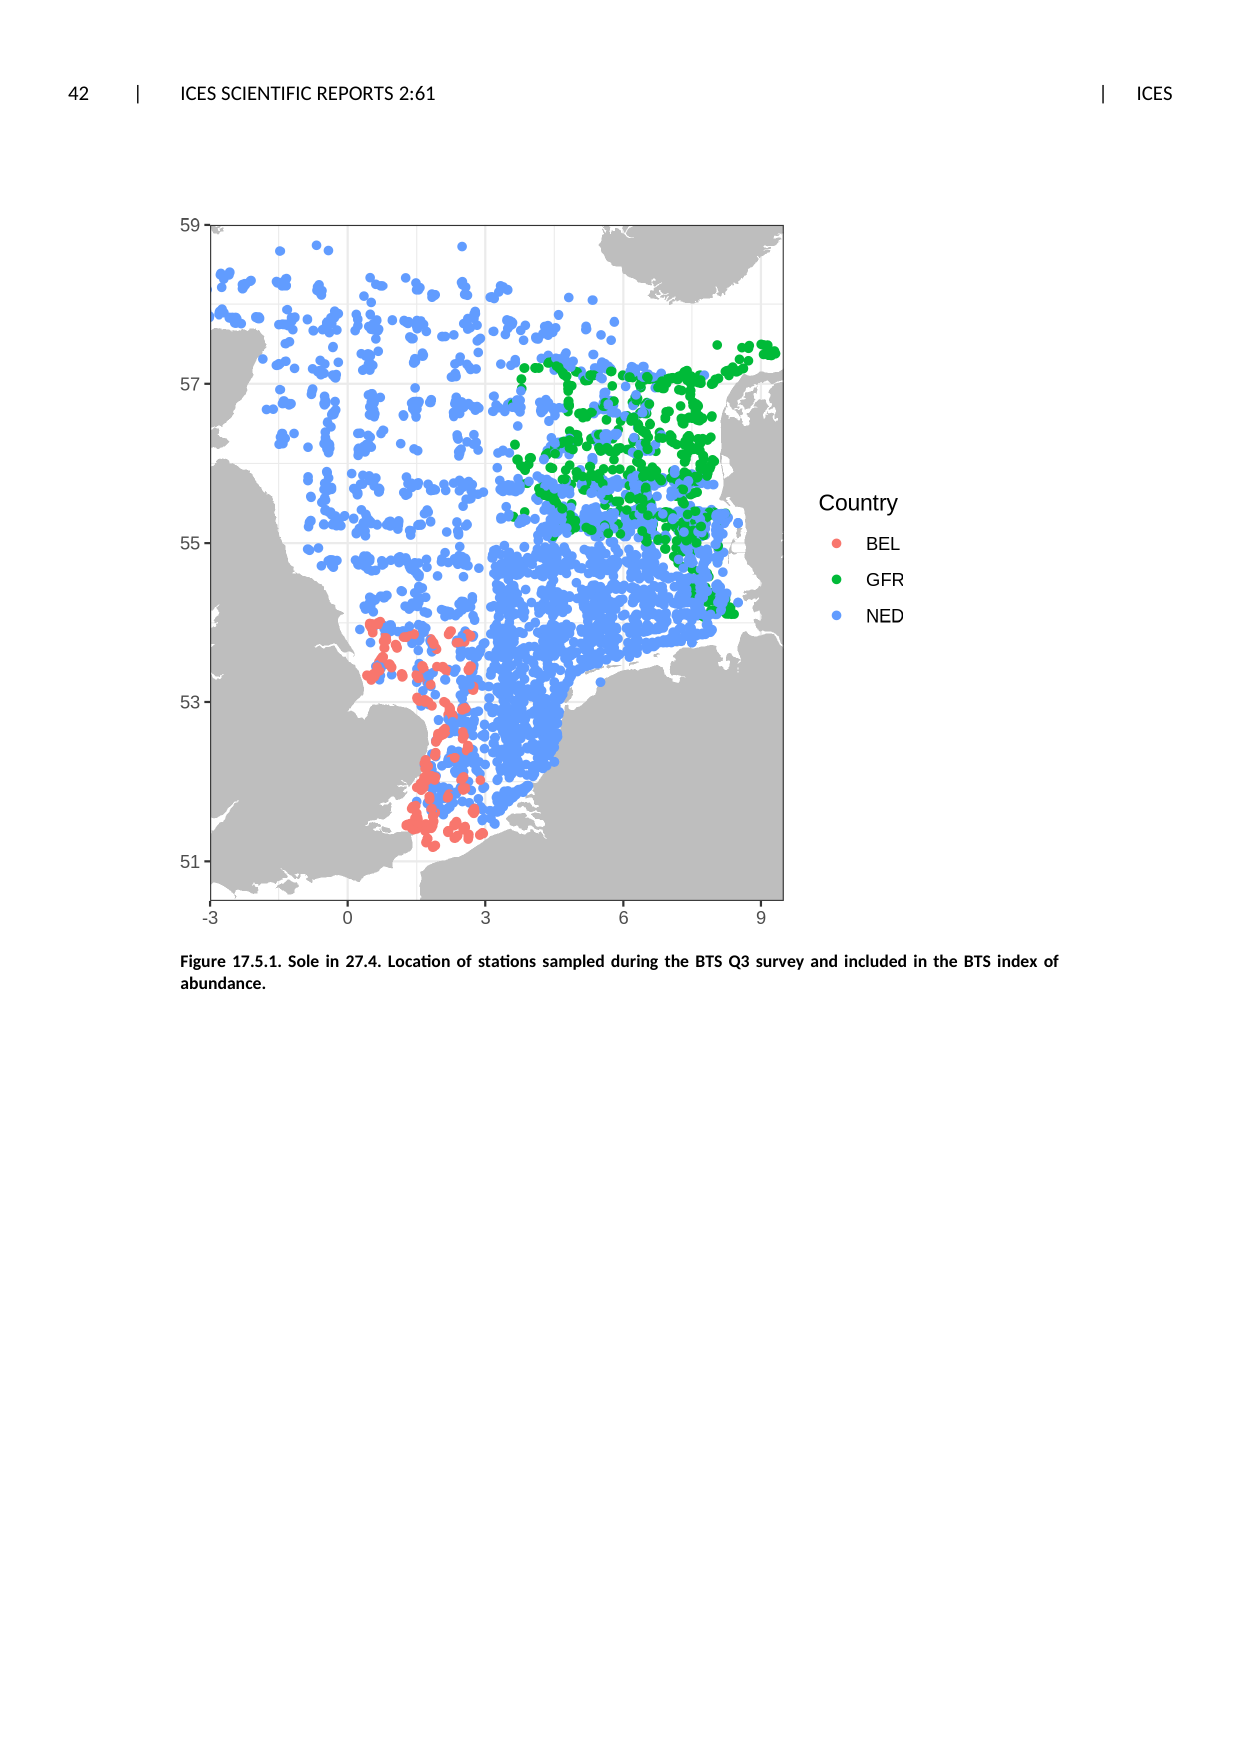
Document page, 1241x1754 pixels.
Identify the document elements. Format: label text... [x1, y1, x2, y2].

picture [180, 218, 903, 924]
text Figure 17.5.1. Sole in 27.4. Location of stations sampled during the BTS Q3 survey and included in the BTS index of abundance. [180, 950, 1060, 994]
